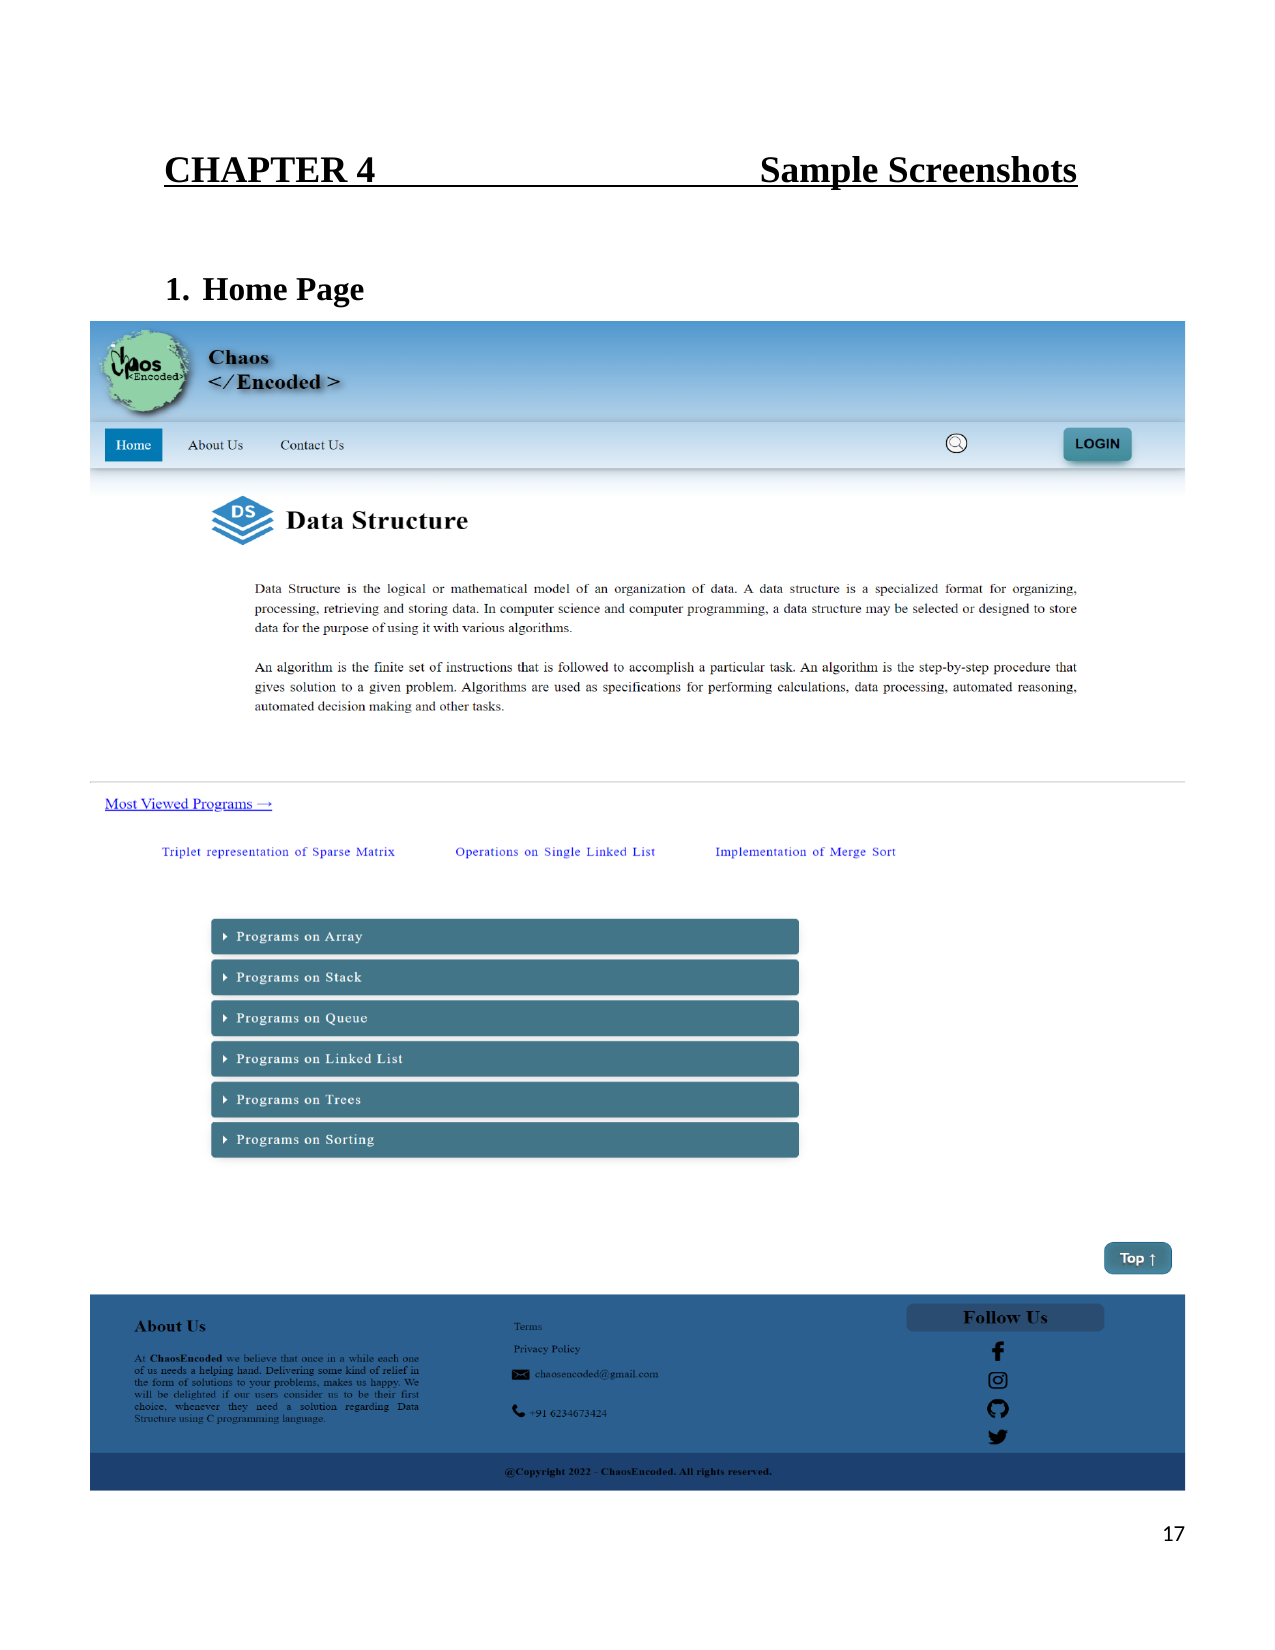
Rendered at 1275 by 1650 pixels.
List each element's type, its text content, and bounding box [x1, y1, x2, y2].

picture [90, 321, 1186, 1492]
list Home Page [165, 270, 1079, 308]
text CHAPTER 4 Sample Screenshots [164, 147, 1079, 191]
